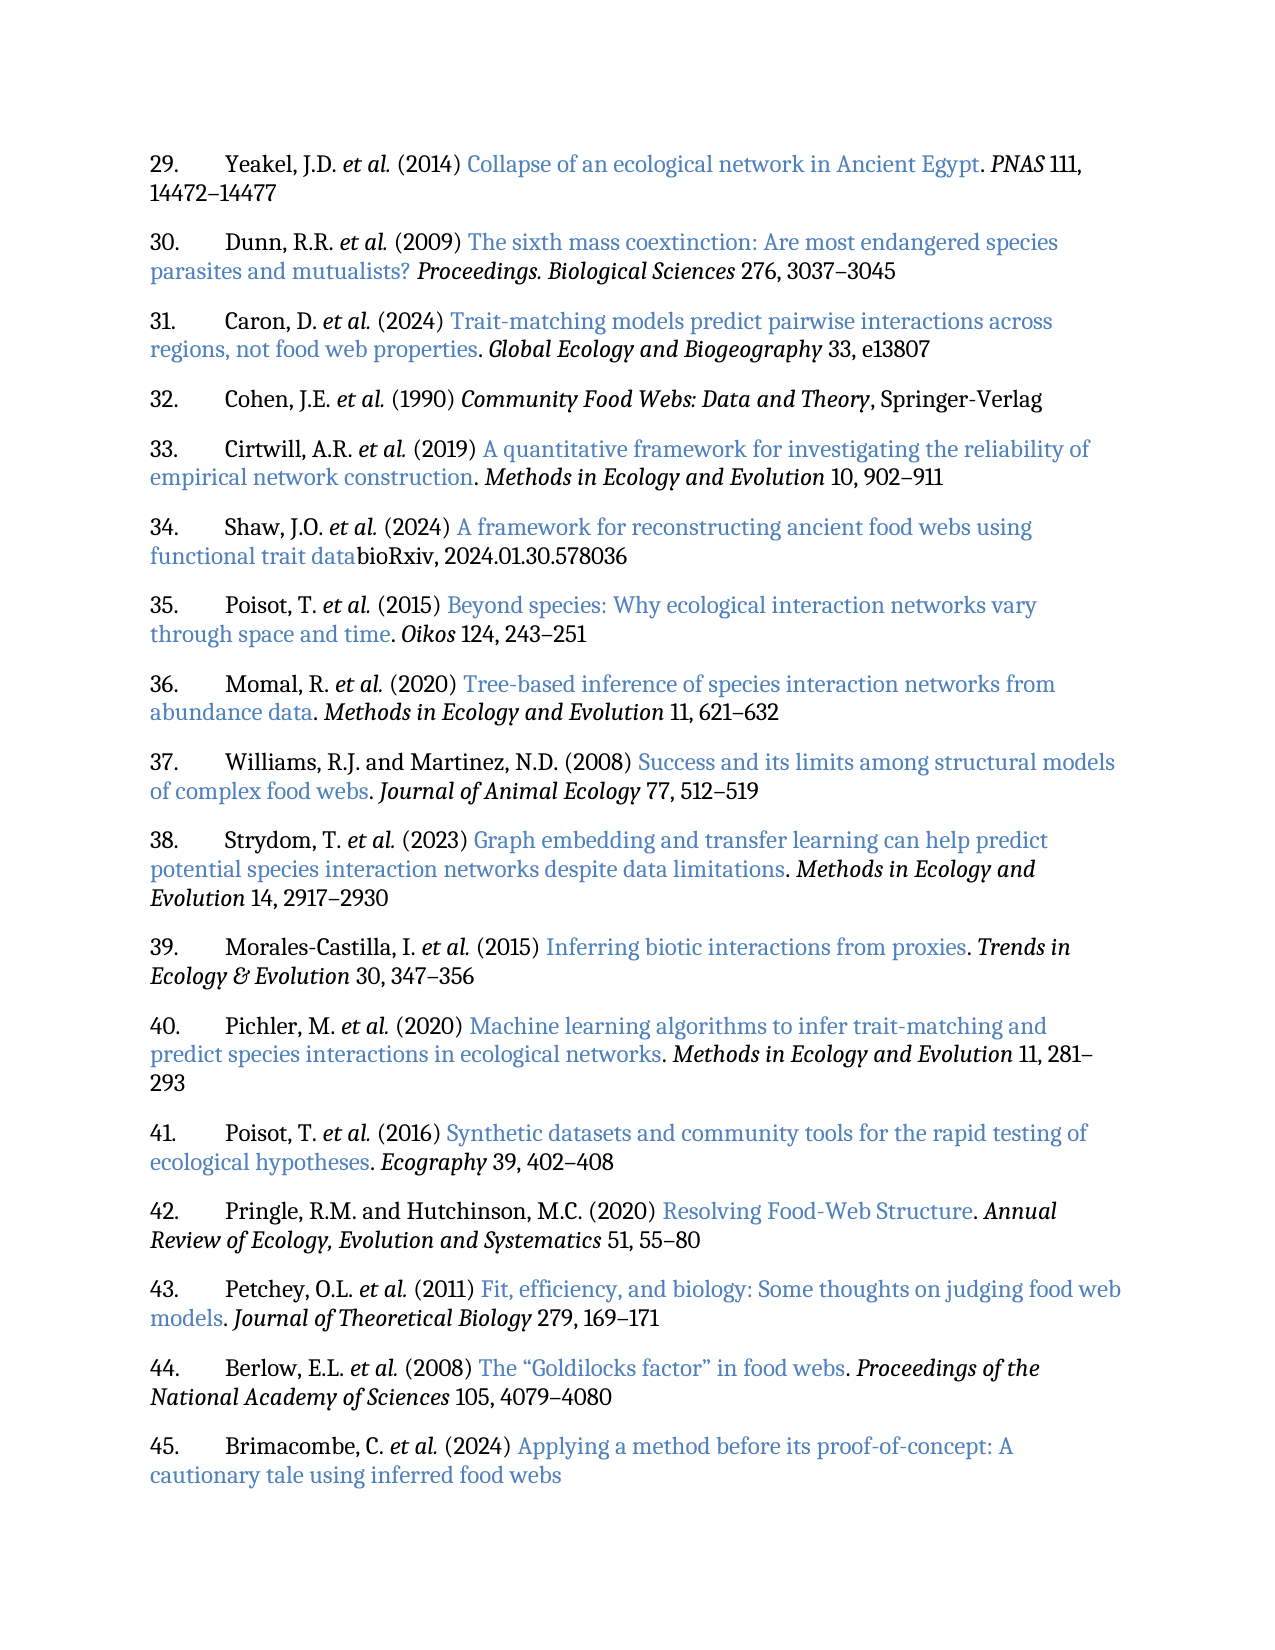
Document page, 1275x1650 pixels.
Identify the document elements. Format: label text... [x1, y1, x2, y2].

text 30. Dunn, R.R. et al. (2009) The sixth mass coextinction: Are most endangered species parasites and mutualists? Proceedings. Biological Sciences 276, 3037–3045 [150, 228, 1125, 286]
text 44. Berlow, E.L. et al. (2008) The “Goldilocks factor” in food webs. Proceedings of the National Academy of Sciences 105, 4079–4080 [150, 1354, 1125, 1411]
text 38. Strydom, T. et al. (2023) Graph embedding and transfer learning can help predict potential species interaction networks despite data limitations. Methods in Ecology and Evolution 14, 2917–2930 [150, 826, 1125, 912]
text 35. Poisot, T. et al. (2015) Beyond species: Why ecological interaction networks vary through space and time. Oikos 124, 243–251 [150, 591, 1125, 649]
text 42. Pringle, R.M. and Hutchinson, M.C. (2020) Resolving Food-Web Structure. Annual Review of Ecology, Evolution and Systematics 51, 55–80 [150, 1197, 1125, 1254]
text 33. Cirtwill, A.R. et al. (2019) A quantitative framework for investigating the reliability of empirical network construction. Methods in Ecology and Evolution 10, 902–911 [150, 434, 1125, 492]
text 41. Poisot, T. et al. (2016) Synthetic datasets and community tools for the rapid testing of ecological hypotheses. Ecography 39, 402–408 [150, 1119, 1125, 1176]
text 45. Brimacombe, C. et al. (2024) Applying a method before its proof-of-concept: A cautionary tale using inferred food webs [150, 1432, 1125, 1489]
text 29. Yeakel, J.D. et al. (2014) Collapse of an ecological network in Ancient Egypt. PNAS 111, 14472–14477 [150, 150, 1125, 207]
text 40. Pichler, M. et al. (2020) Machine learning algorithms to infer trait-matching and predict species interactions in ecological networks. Methods in Ecology and Evolution 11, 281–293 [150, 1012, 1125, 1098]
text 31. Caron, D. et al. (2024) Trait-matching models predict pairwise interactions across regions, not food web properties. Global Ecology and Biogeography 33, e13807 [150, 307, 1125, 364]
text 36. Momal, R. et al. (2020) Tree-based inference of species interaction networks from abundance data. Methods in Ecology and Evolution 11, 621–632 [150, 669, 1125, 727]
text 43. Petchey, O.L. et al. (2011) Fit, efficiency, and biology: Some thoughts on judging food web models. Journal of Theoretical Biology 279, 169–171 [150, 1275, 1125, 1333]
text 34. Shaw, J.O. et al. (2024) A framework for reconstructing ancient food webs using functional trait databioRxiv, 2024.01.30.578036 [150, 513, 1125, 570]
text 32. Cohen, J.E. et al. (1990) Community Food Webs: Data and Theory, Springer-Verlag [150, 385, 1125, 414]
text 37. Williams, R.J. and Martinez, N.D. (2008) Success and its limits among structural models of complex food webs. Journal of Animal Ecology 77, 512–519 [150, 748, 1125, 805]
text 39. Morales-Castilla, I. et al. (2015) Inferring biotic interactions from proxies. Trends in Ecology & Evolution 30, 347–356 [150, 933, 1125, 991]
